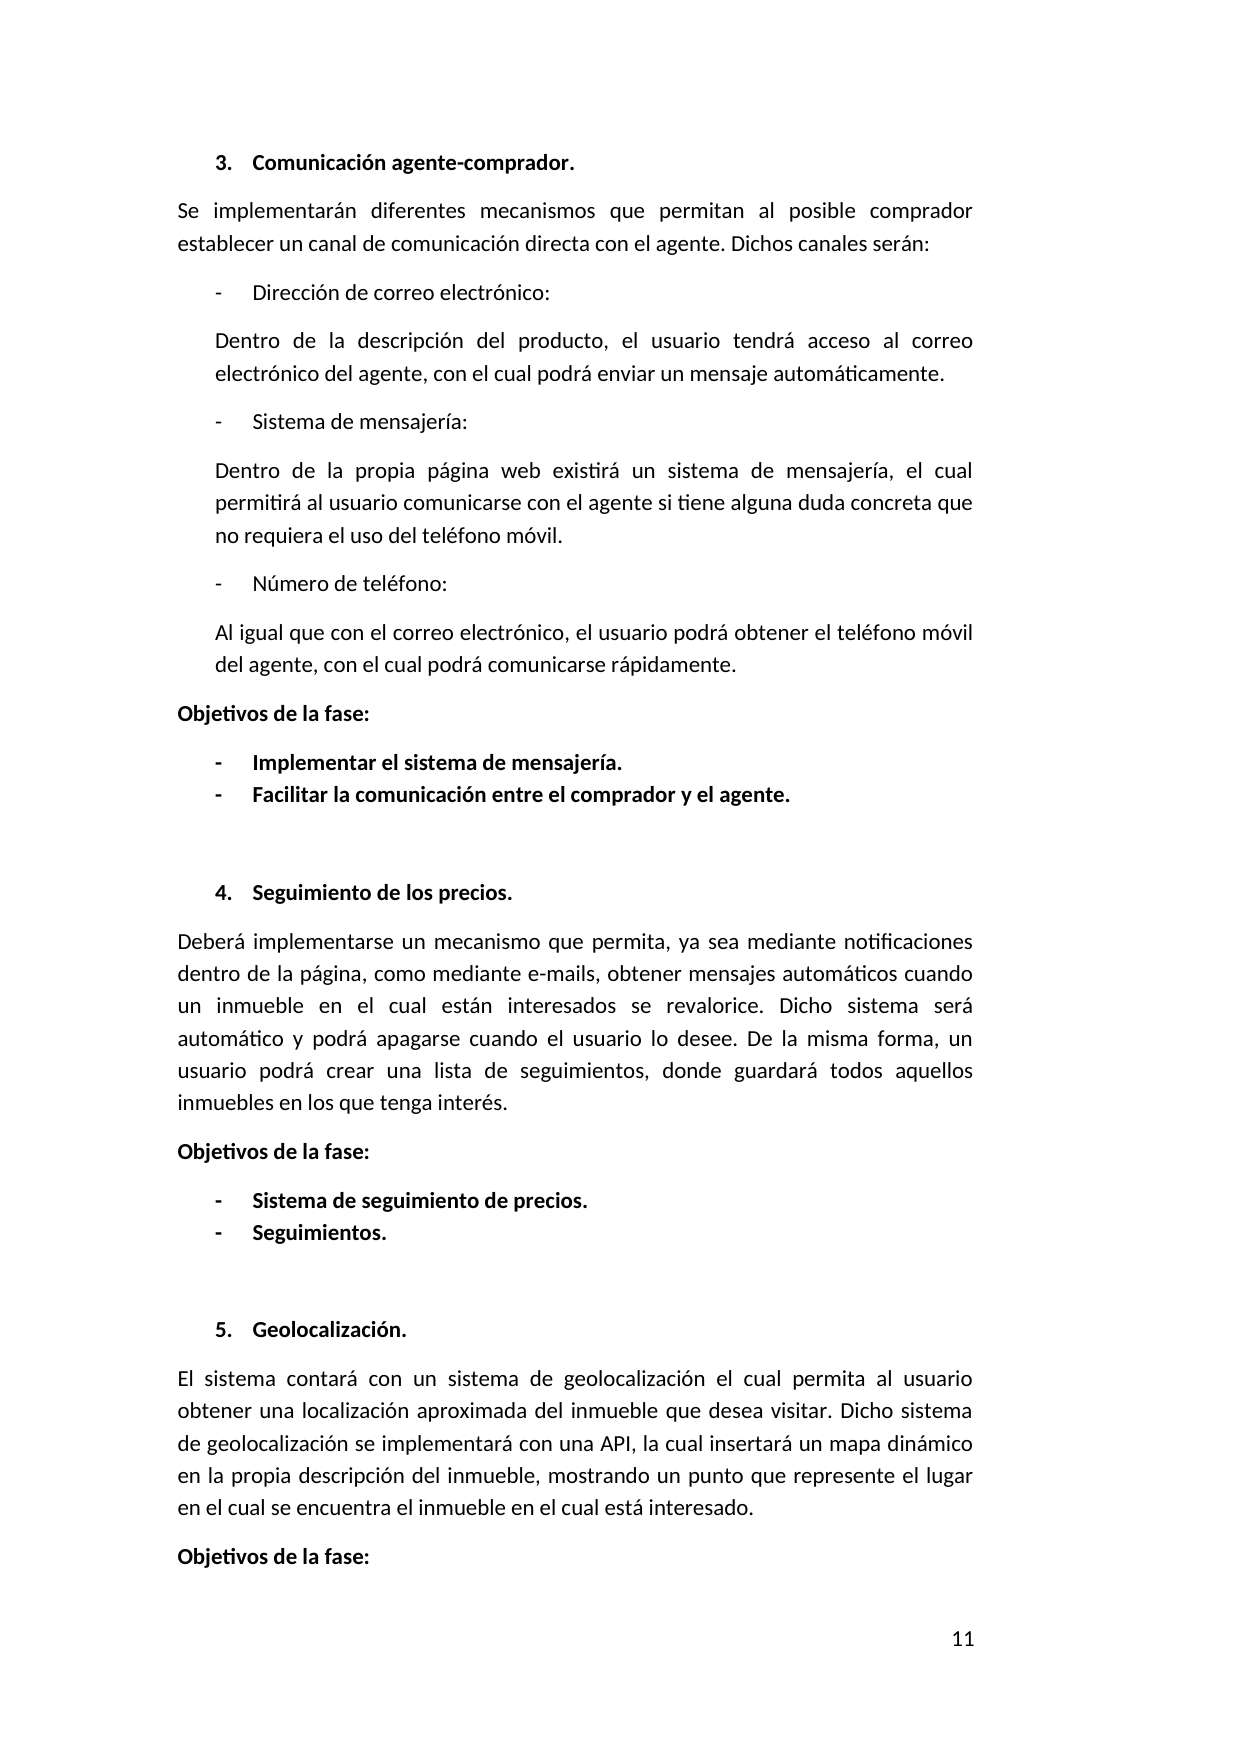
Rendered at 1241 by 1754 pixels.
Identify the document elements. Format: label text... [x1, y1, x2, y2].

text Objetivos de la fase: [177, 1137, 974, 1165]
text Dentro de la propia página web existirá un sistema de mensajería, el cual permitirá al usuario comunicarse con el agente si tiene alguna duda concreta que no requiera el uso del teléfono móvil. [215, 456, 974, 549]
list Seguimiento de los precios. [215, 878, 974, 906]
text Dentro de la descripción del producto, el usuario tendrá acceso al correo electrónico del agente, con el cual podrá enviar un mensaje automáticamente. [215, 326, 974, 387]
list Comunicación agente-comprador. [215, 148, 974, 176]
text Se implementarán diferentes mecanismos que permitan al posible comprador establecer un canal de comunicación directa con el agente. Dichos canales serán: [177, 197, 974, 257]
list Facilitar la comunicación entre el comprador y el agente. [215, 781, 974, 808]
text Al igual que con el correo electrónico, el usuario podrá obtener el teléfono móvil del agente, con el cual podrá comunicarse rápidamente. [215, 618, 974, 679]
list Geolocalización. [215, 1316, 974, 1344]
list Sistema de seguimiento de precios. [215, 1186, 974, 1214]
text Objetivos de la fase: [177, 1542, 974, 1570]
list Sistema de mensajería: [215, 407, 974, 436]
text Objetivos de la fase: [177, 699, 974, 727]
text Deberá implementarse un mecanismo que permita, ya sea mediante notificaciones dentro de la página, como mediante e-mails, obtener mensajes automáticos cuando un inmueble en el cual están interesados se revalorice. Dicho sistema será automático y podrá apagarse cuando el usuario lo desee. De la misma forma, un usuario podrá crear una lista de seguimientos, donde guardará todos aquellos inmuebles en los que tenga interés. [177, 927, 974, 1116]
list Seguimientos. [215, 1218, 974, 1246]
text El sistema contará con un sistema de geolocalización el cual permita al usuario obtener una localización aproximada del inmueble que desea visitar. Dicho sistema de geolocalización se implementará con una API, la cual insertará un mapa dinámico en la propia descripción del inmueble, mostrando un punto que represente el lugar en el cual se encuentra el inmueble en el cual está interesado. [177, 1364, 974, 1521]
list Número de teléfono: [215, 569, 974, 598]
list Implementar el sistema de mensajería. [215, 748, 974, 776]
list Dirección de correo electrónico: [215, 278, 974, 306]
